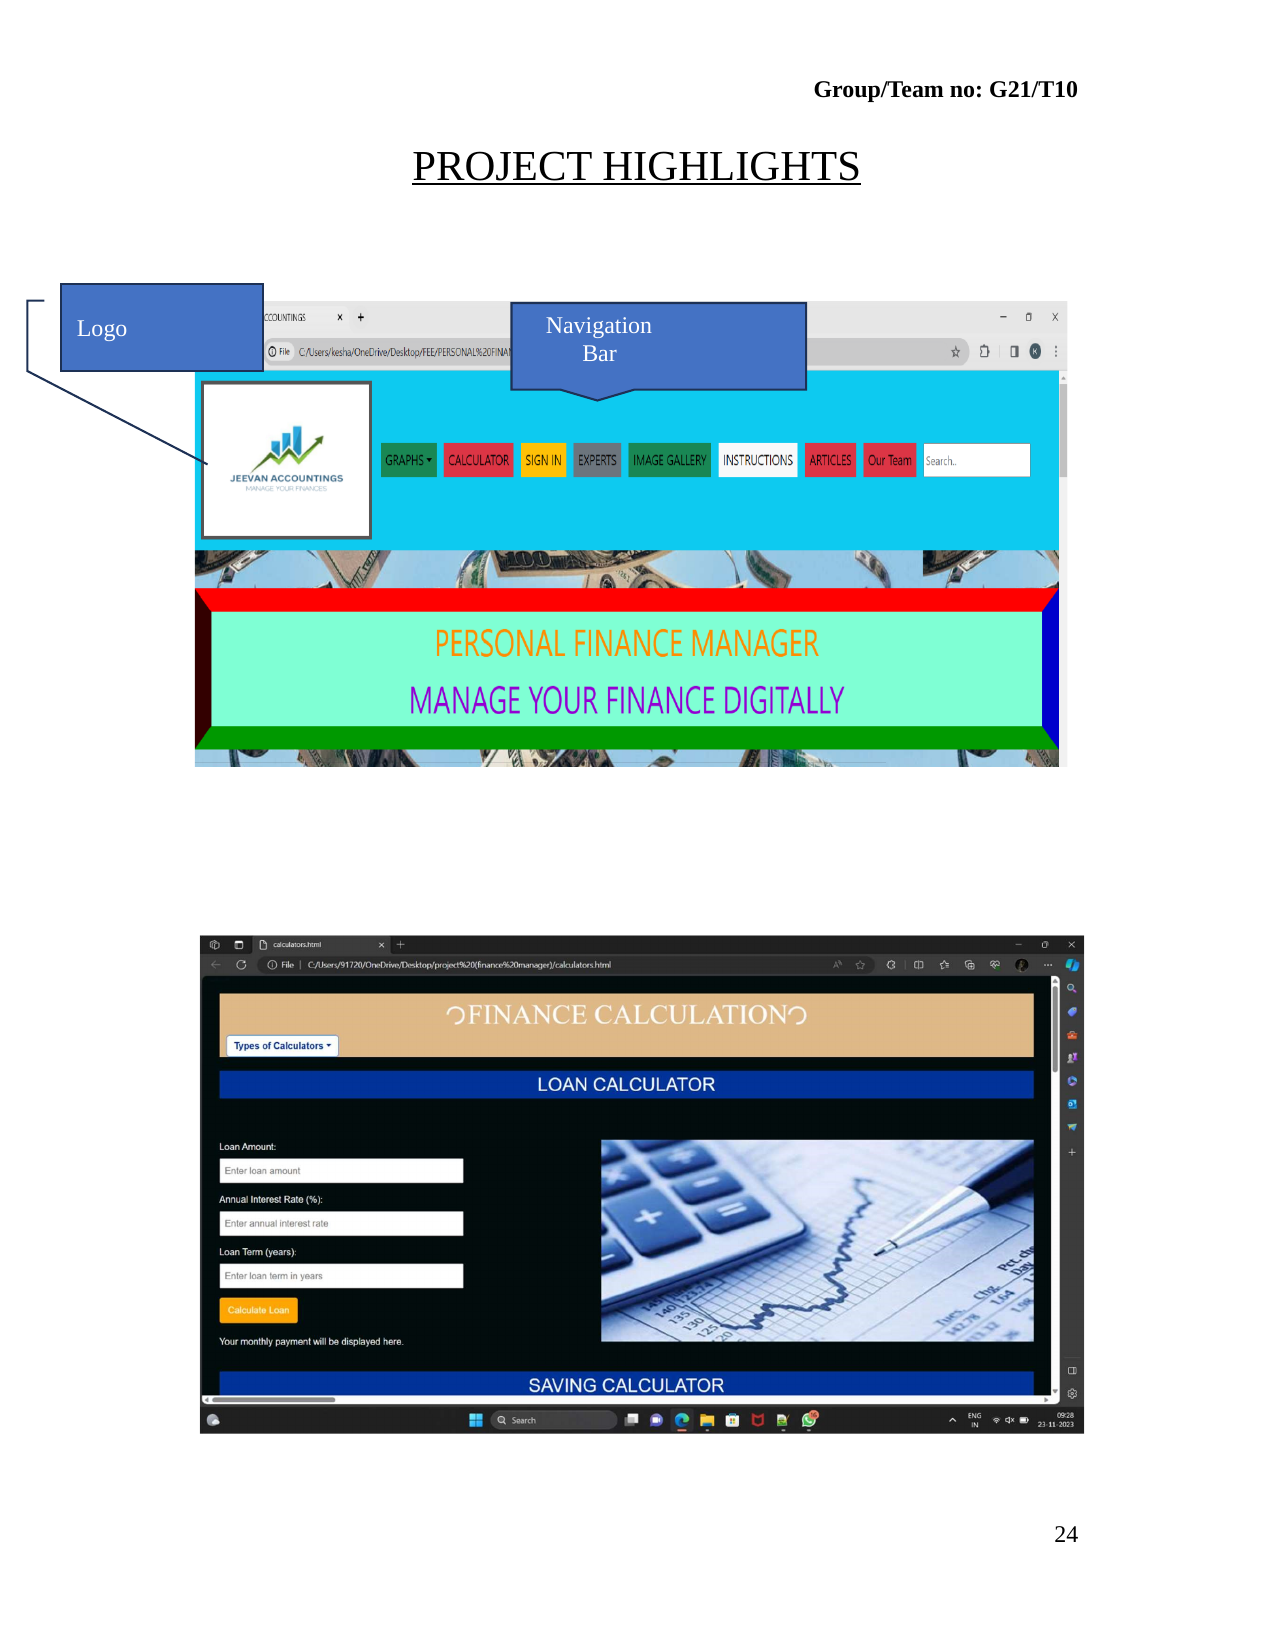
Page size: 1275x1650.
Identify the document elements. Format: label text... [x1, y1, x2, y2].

picture [199, 935, 1085, 1434]
subtitle PROJECT HIGHLIGHTS [195, 141, 1078, 190]
picture [194, 301, 1068, 767]
